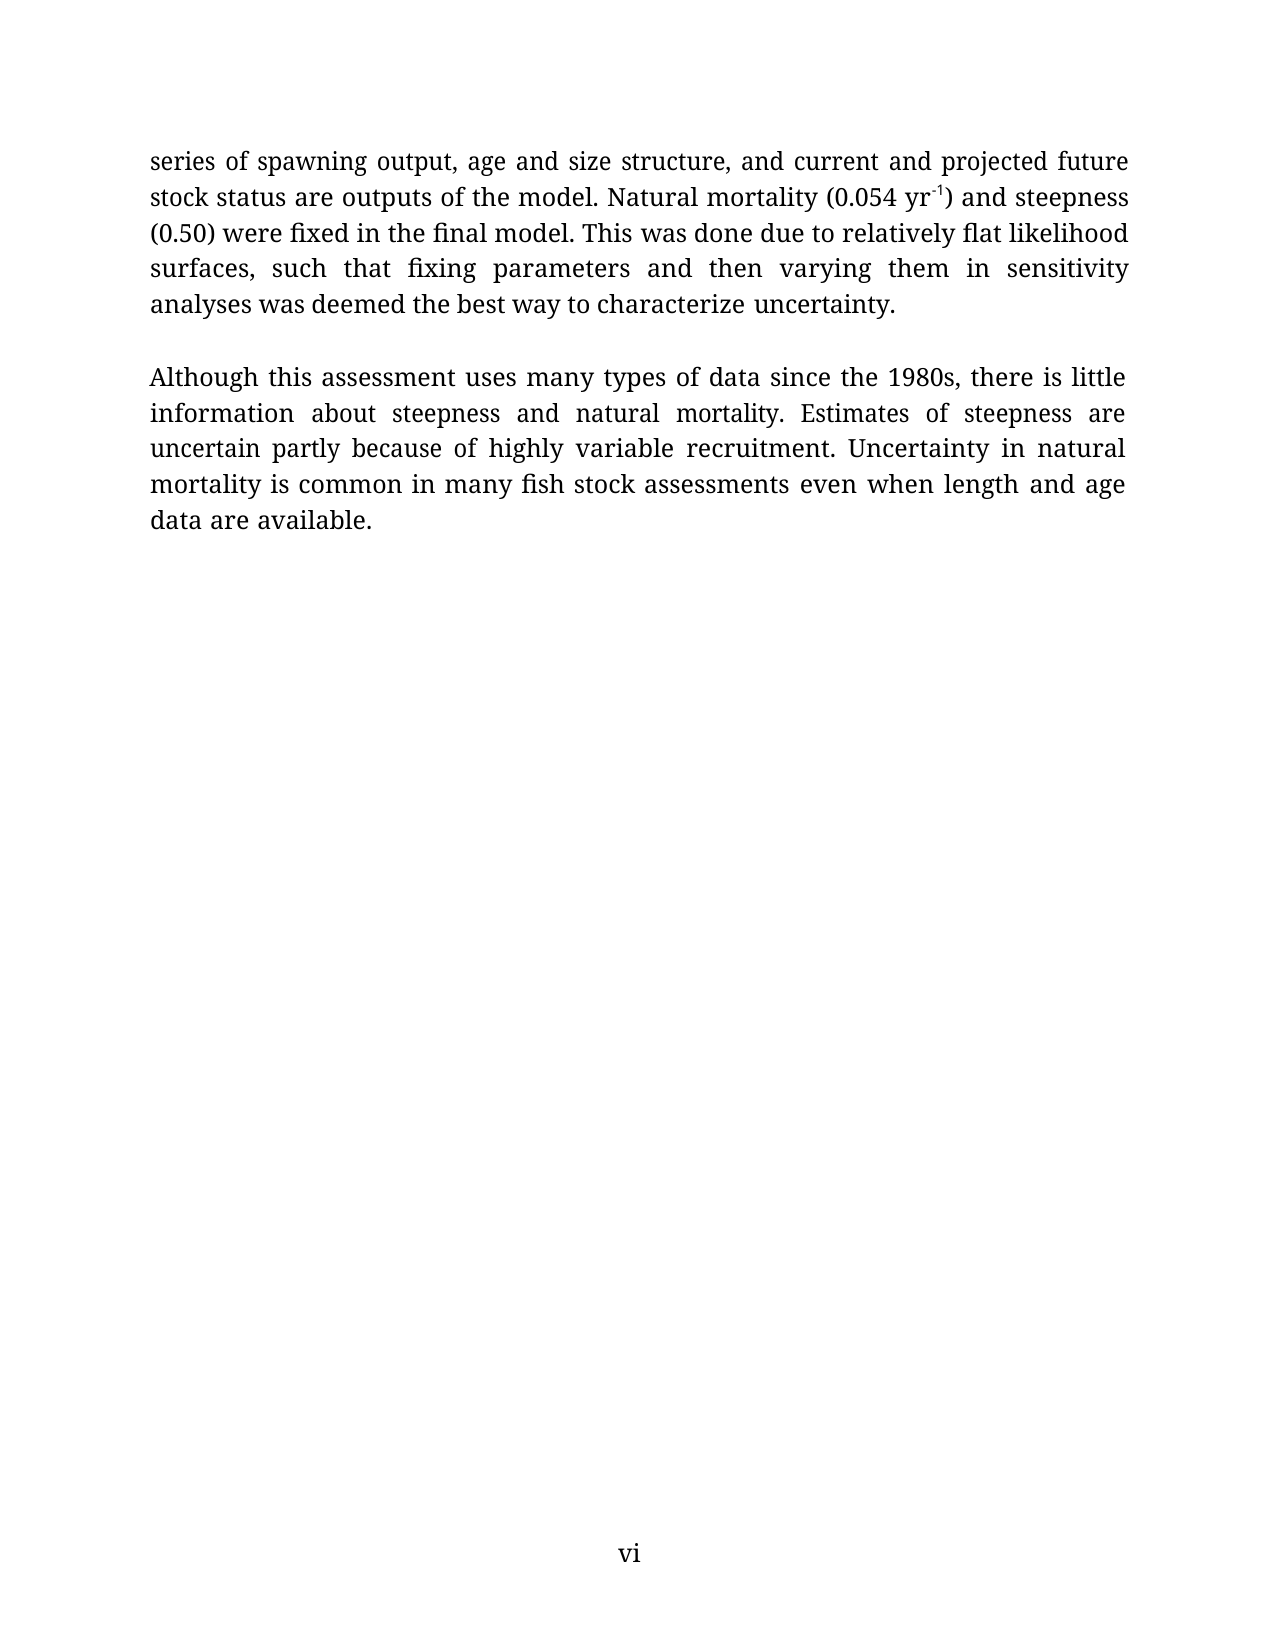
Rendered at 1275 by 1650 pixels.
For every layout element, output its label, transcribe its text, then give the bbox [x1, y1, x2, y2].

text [149, 144, 1129, 321]
text Although this assessment uses many types of data since the 1980s, there is little information about steepness and natural mortality. Estimates of steepness are uncertain partly because of highly variable recruitment. Uncertainty in natural mortality is common in many fish stock assessments even when length and age data are available. [149, 359, 1126, 536]
